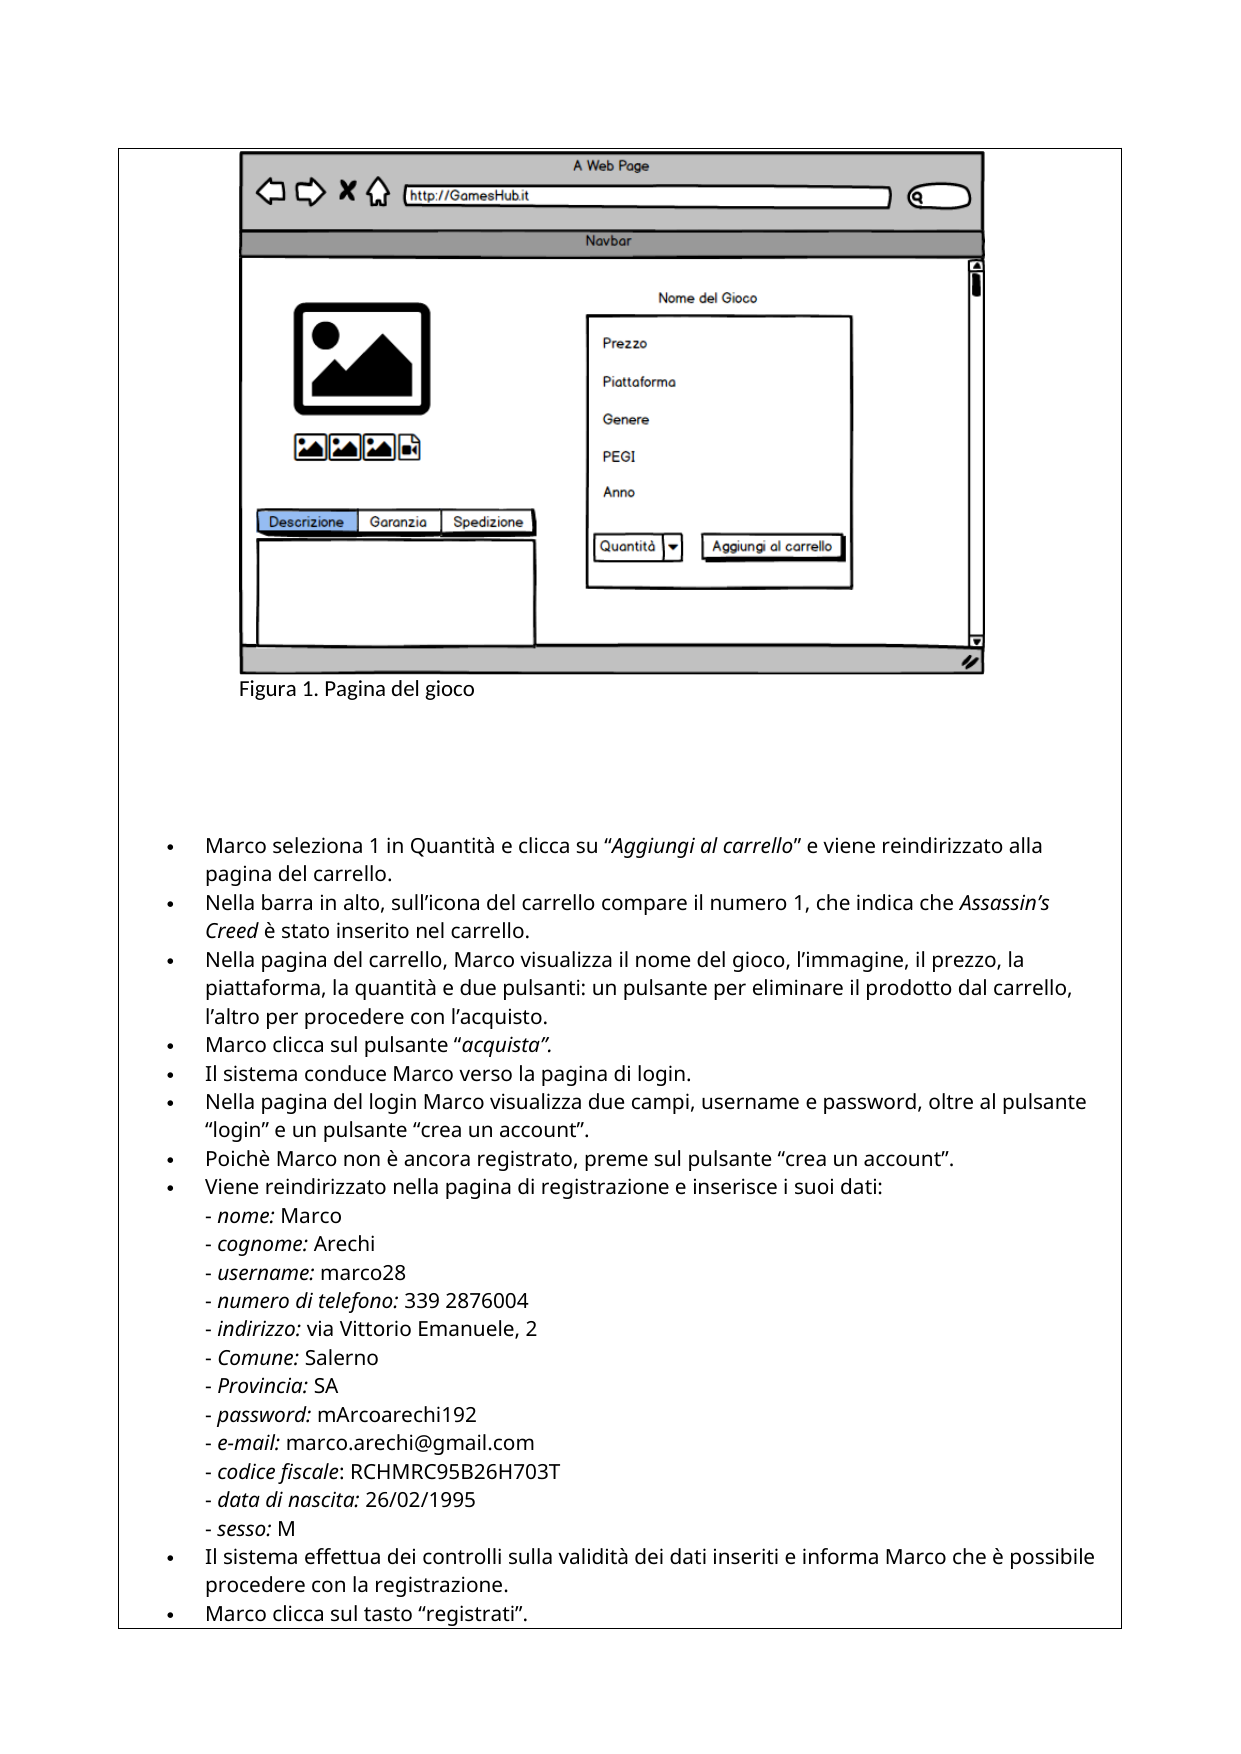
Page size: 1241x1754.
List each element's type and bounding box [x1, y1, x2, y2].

table_cell [119, 149, 1121, 1627]
picture [239, 151, 985, 674]
